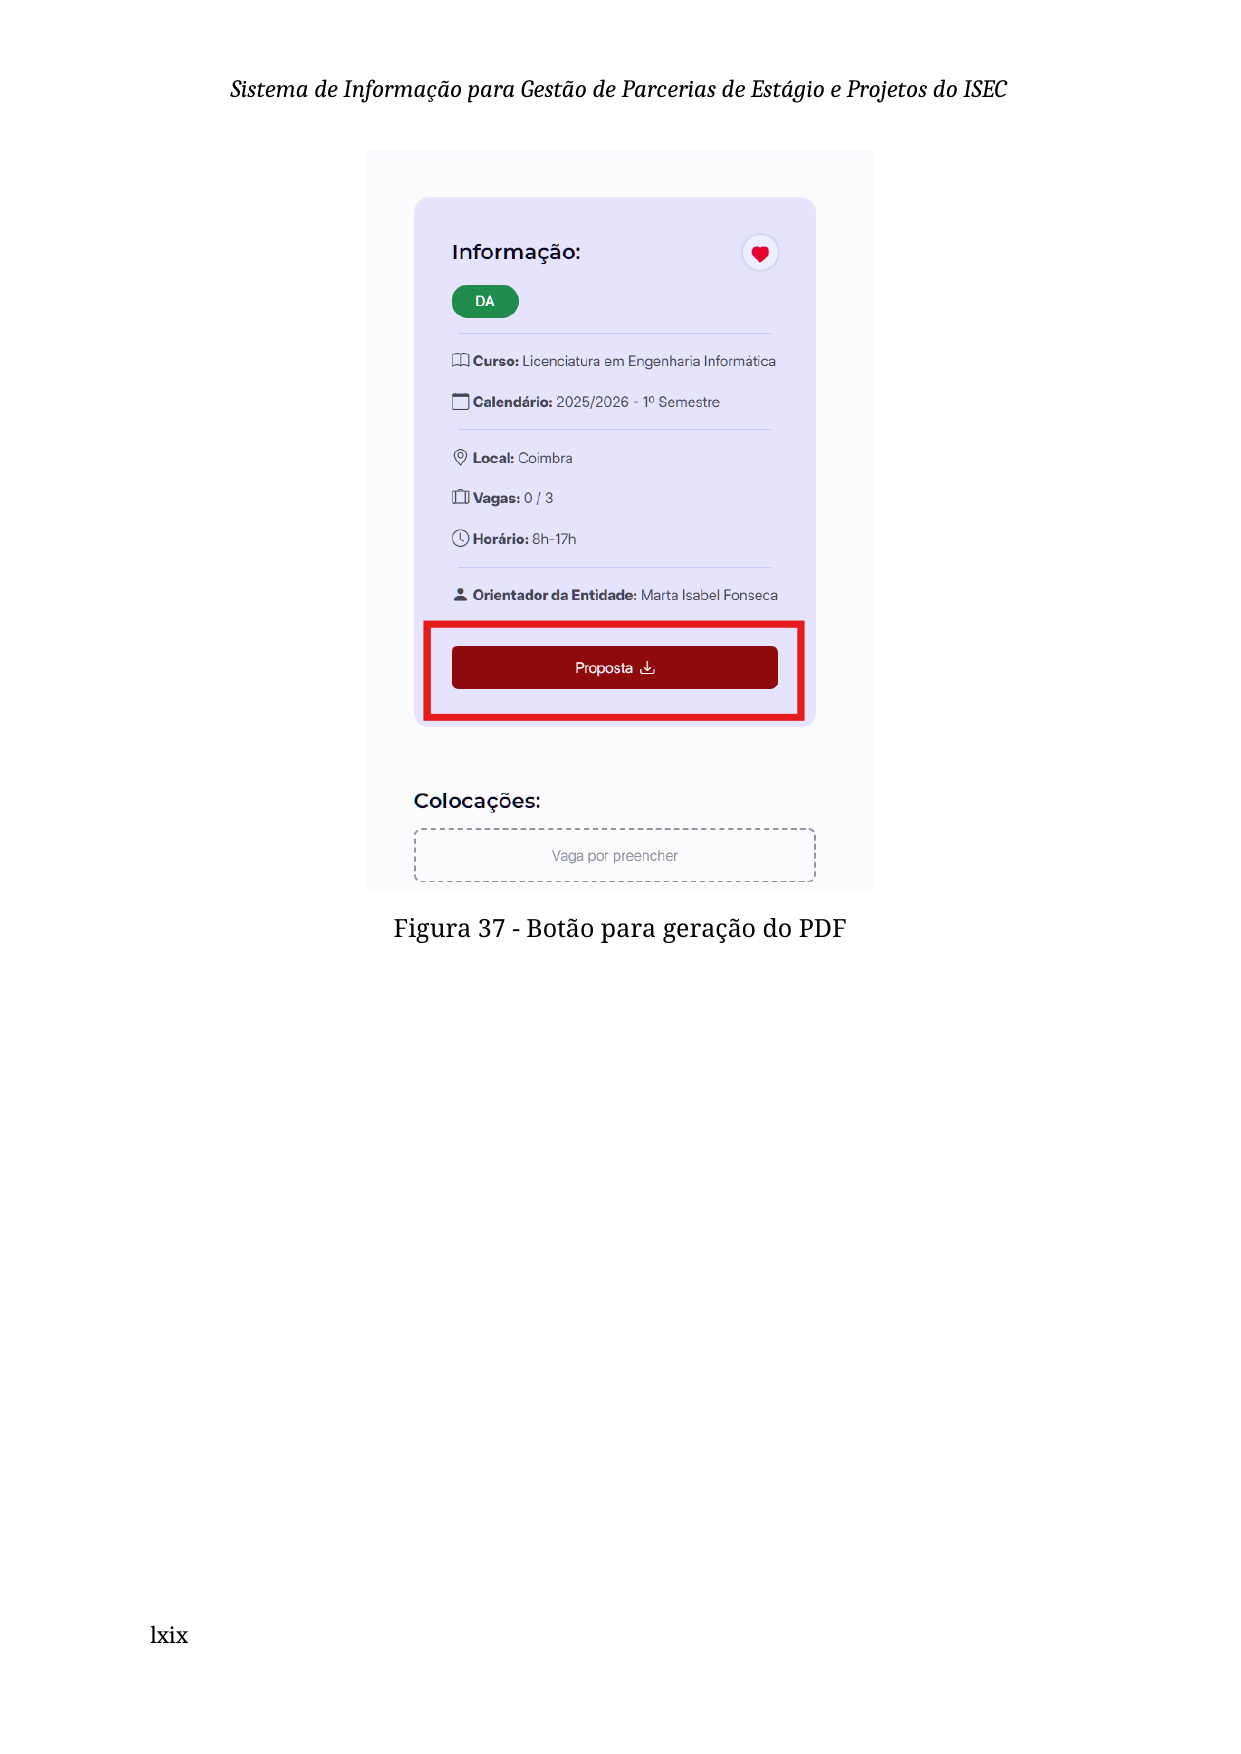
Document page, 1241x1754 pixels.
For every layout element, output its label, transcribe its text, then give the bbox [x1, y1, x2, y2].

picture [366, 150, 874, 891]
text Figura 37 - Botão para geração do PDF [150, 911, 1090, 945]
